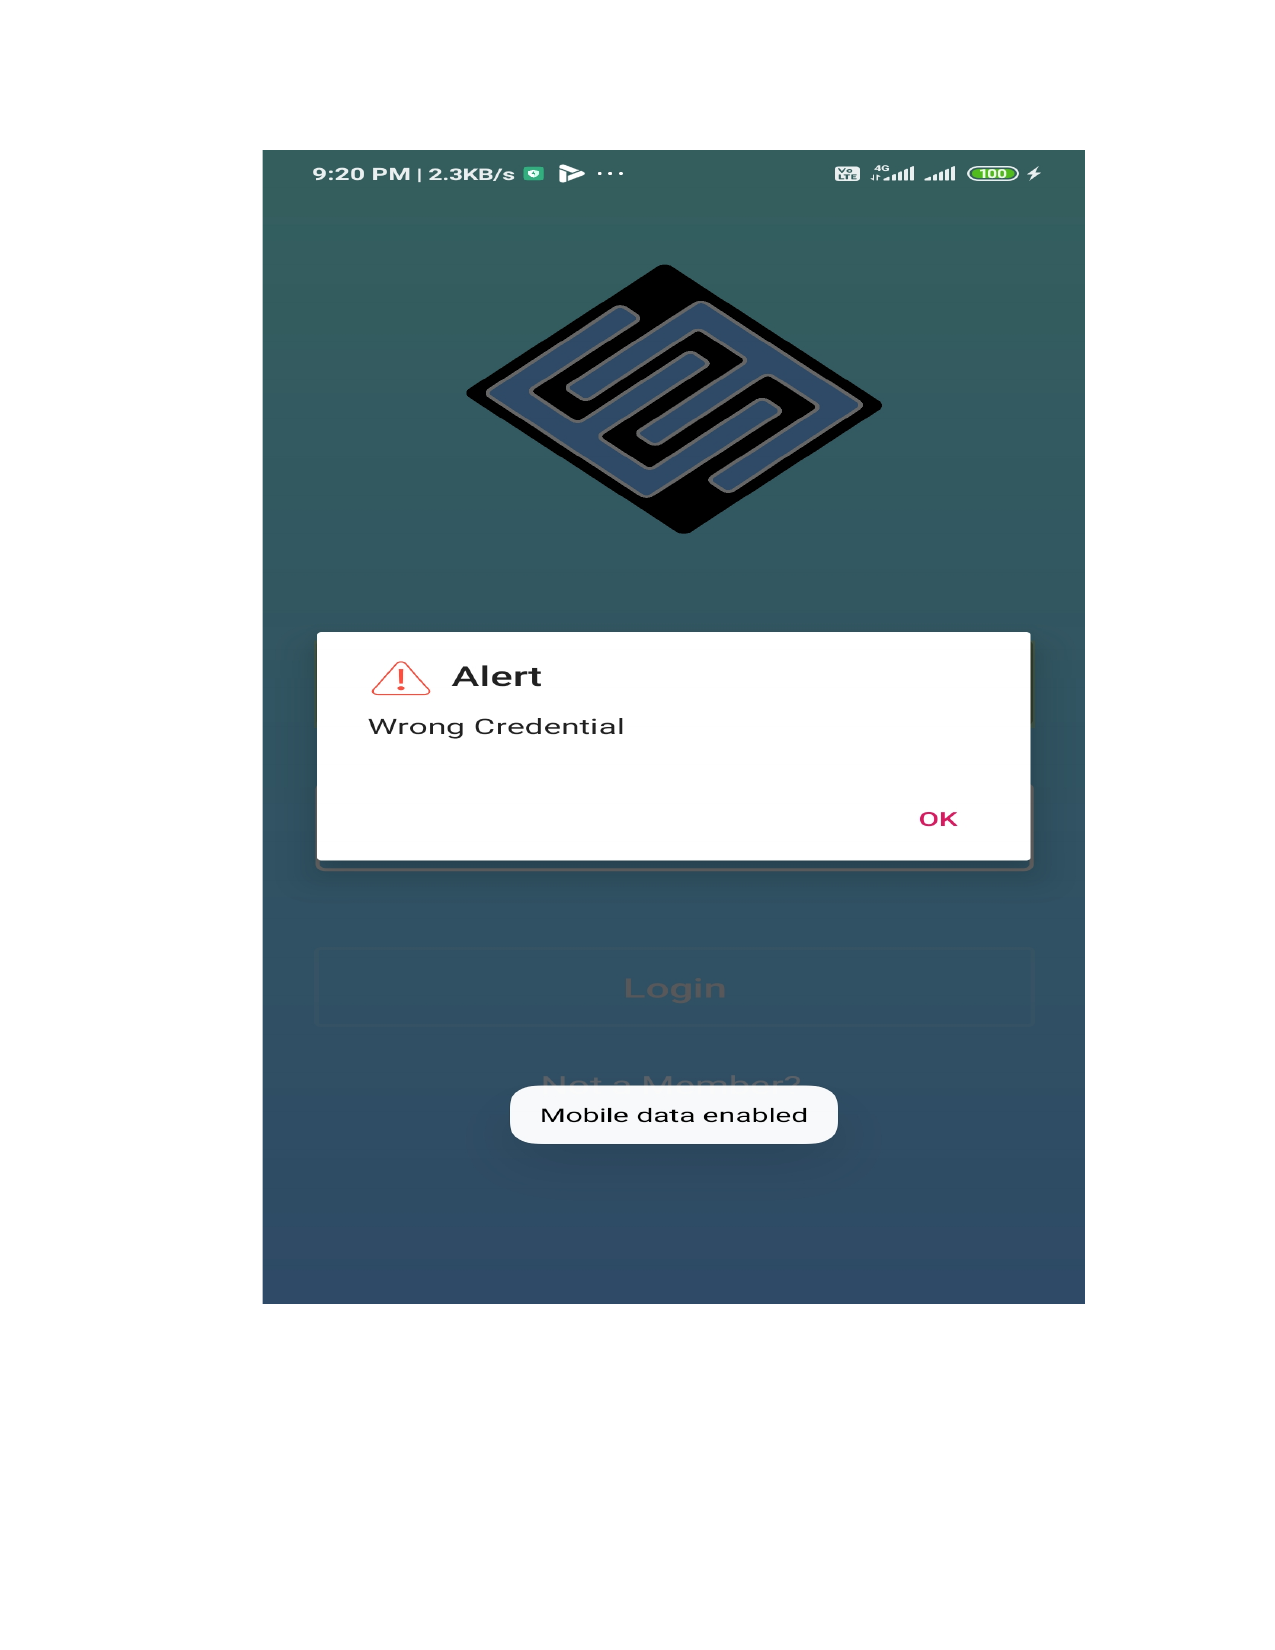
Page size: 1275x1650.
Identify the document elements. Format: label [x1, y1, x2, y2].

picture [262, 150, 1085, 1304]
